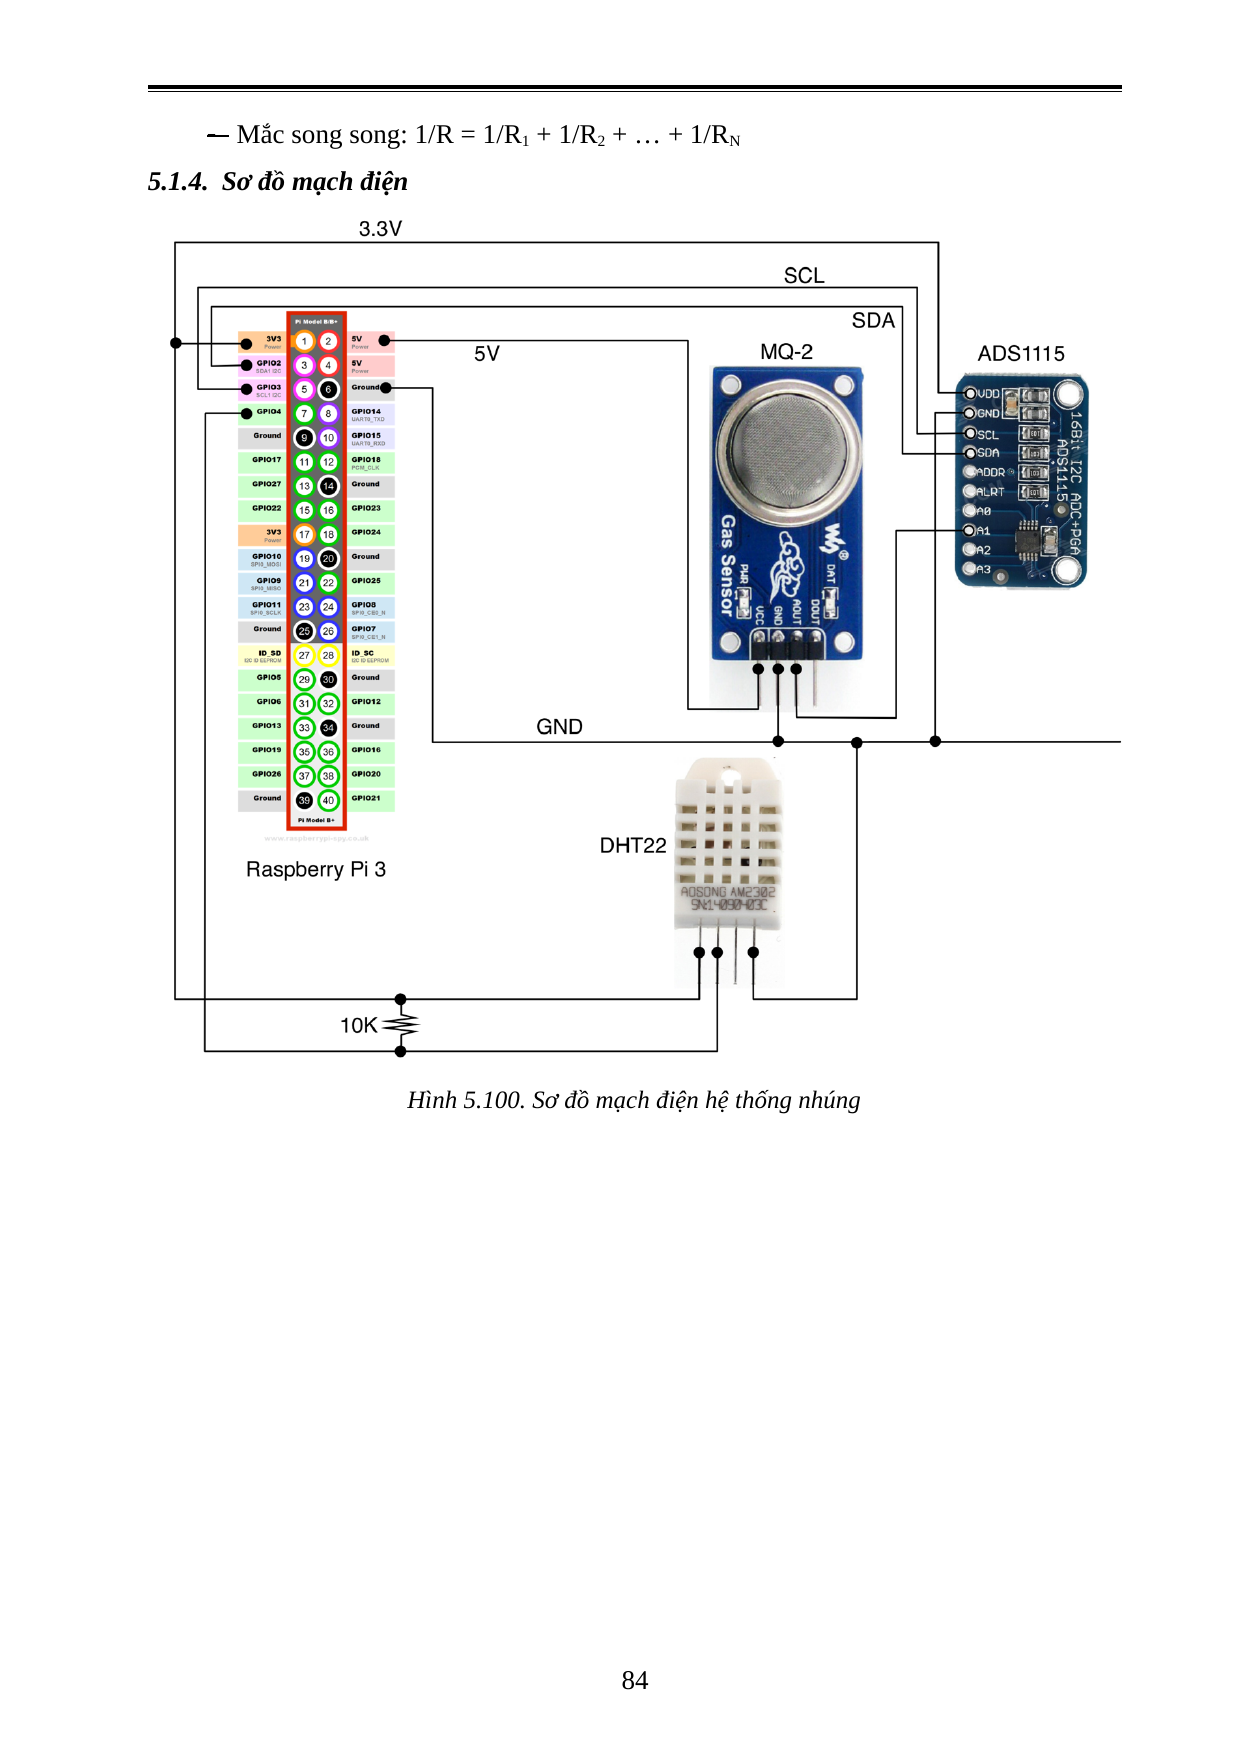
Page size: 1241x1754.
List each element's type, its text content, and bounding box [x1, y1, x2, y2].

picture [147, 211, 1122, 1070]
text Mắc song song: 1/R = 1/R1 + 1/R2 + … + 1/RN [207, 118, 1122, 149]
subtitle Sơ đồ mạch điện [148, 165, 1122, 196]
